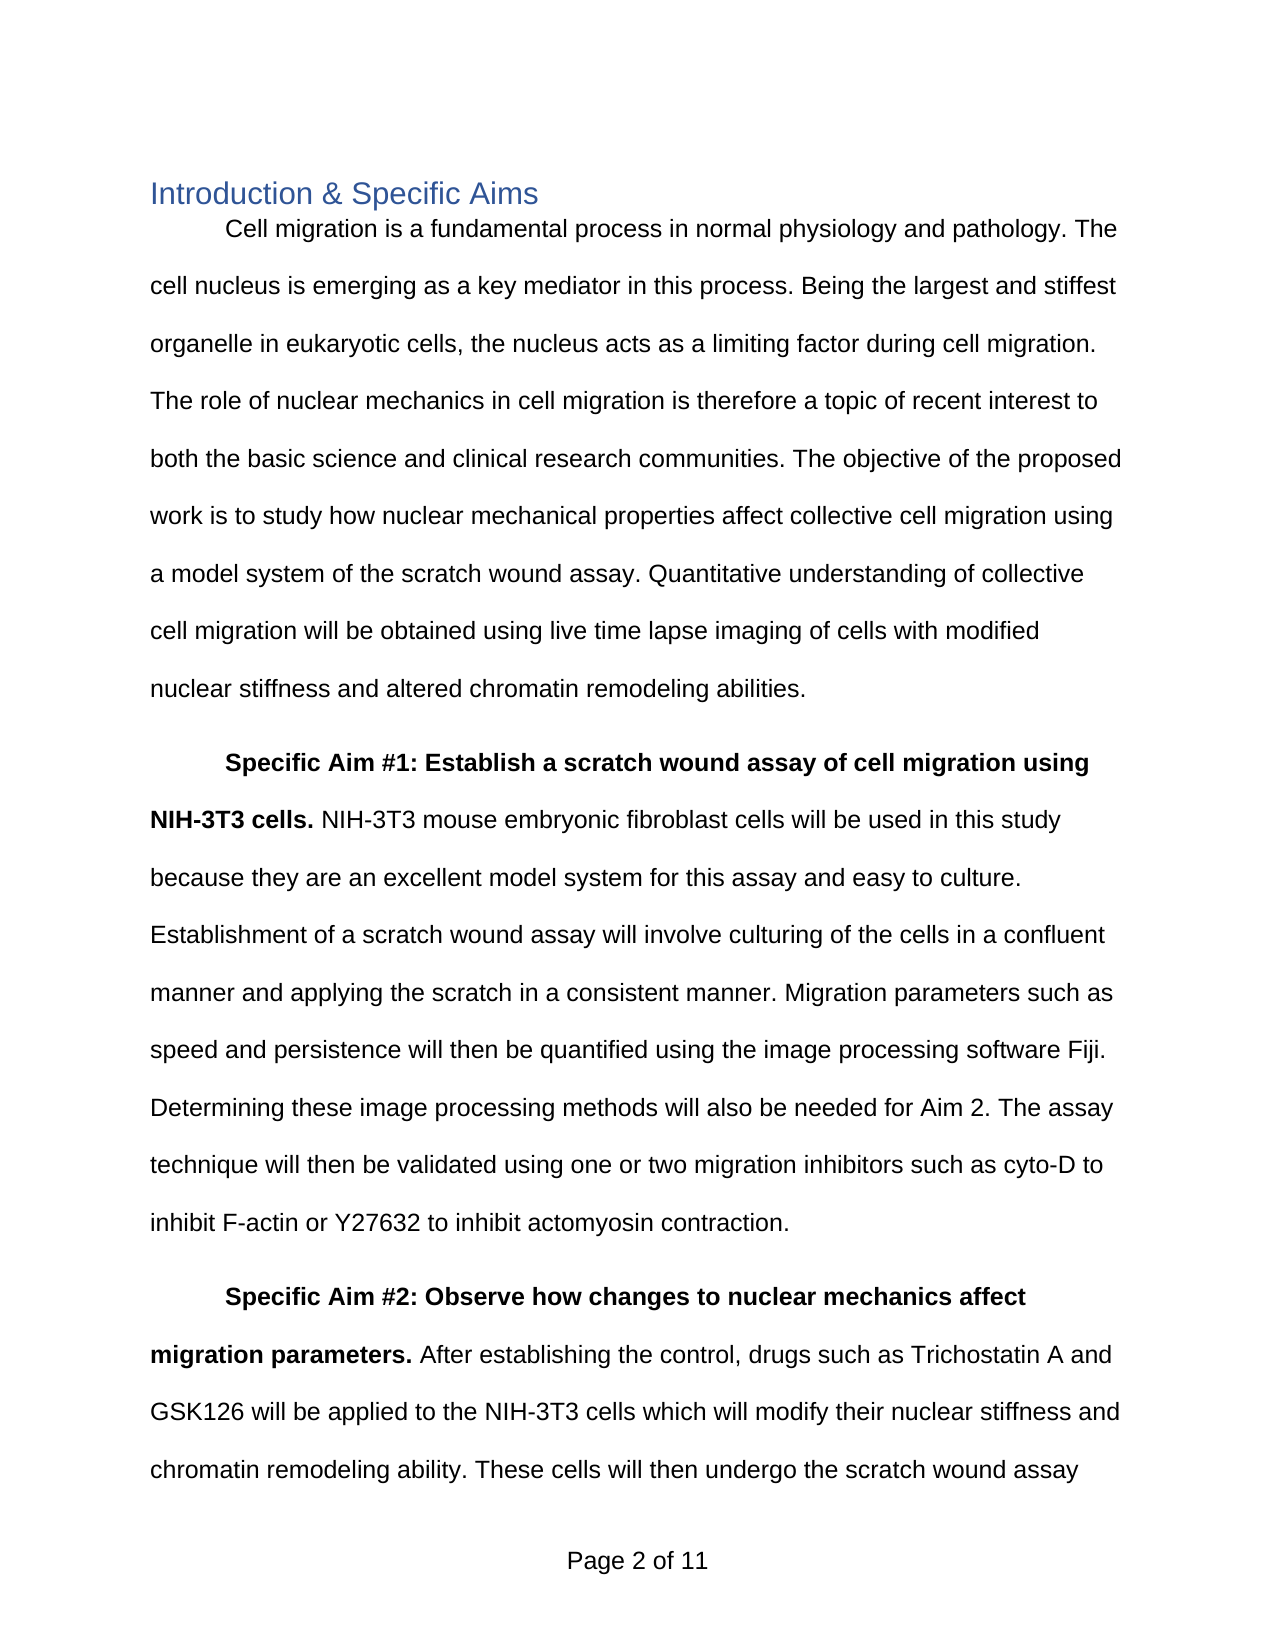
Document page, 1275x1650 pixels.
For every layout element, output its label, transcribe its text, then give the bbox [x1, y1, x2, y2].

text Cell migration is a fundamental process in normal physiology and pathology. The cell nucleus is emerging as a key mediator in this process. Being the largest and stiffest organelle in eukaryotic cells, the nucleus acts as a limiting factor during cell migration. The role of nuclear mechanics in cell migration is therefore a topic of recent interest to both the basic science and clinical research communities. The objective of the proposed work is to study how nuclear mechanical properties affect collective cell migration using a model system of the scratch wound assay. Quantitative understanding of collective cell migration will be obtained using live time lapse imaging of cells with modified nuclear stiffness and altered chromatin remodeling abilities. [150, 214, 1125, 702]
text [150, 1282, 1125, 1483]
subtitle Introduction & Specific Aims [150, 175, 1125, 211]
text Specific Aim #1: Establish a scratch wound assay of cell migration using NIH-3T3 cells. NIH-3T3 mouse embryonic fibroblast cells will be used in this study because they are an excellent model system for this assay and easy to culture. Establishment of a scratch wound assay will involve culturing of the cells in a confluent manner and applying the scratch in a consistent manner. Migration parameters such as speed and persistence will then be quantified using the image processing software Fiji. Determining these image processing methods will also be needed for Aim 2. The assay technique will then be validated using one or two migration inhibitors such as cyto-D to inhibit F-actin or Y27632 to inhibit actomyosin contraction. [150, 748, 1125, 1237]
